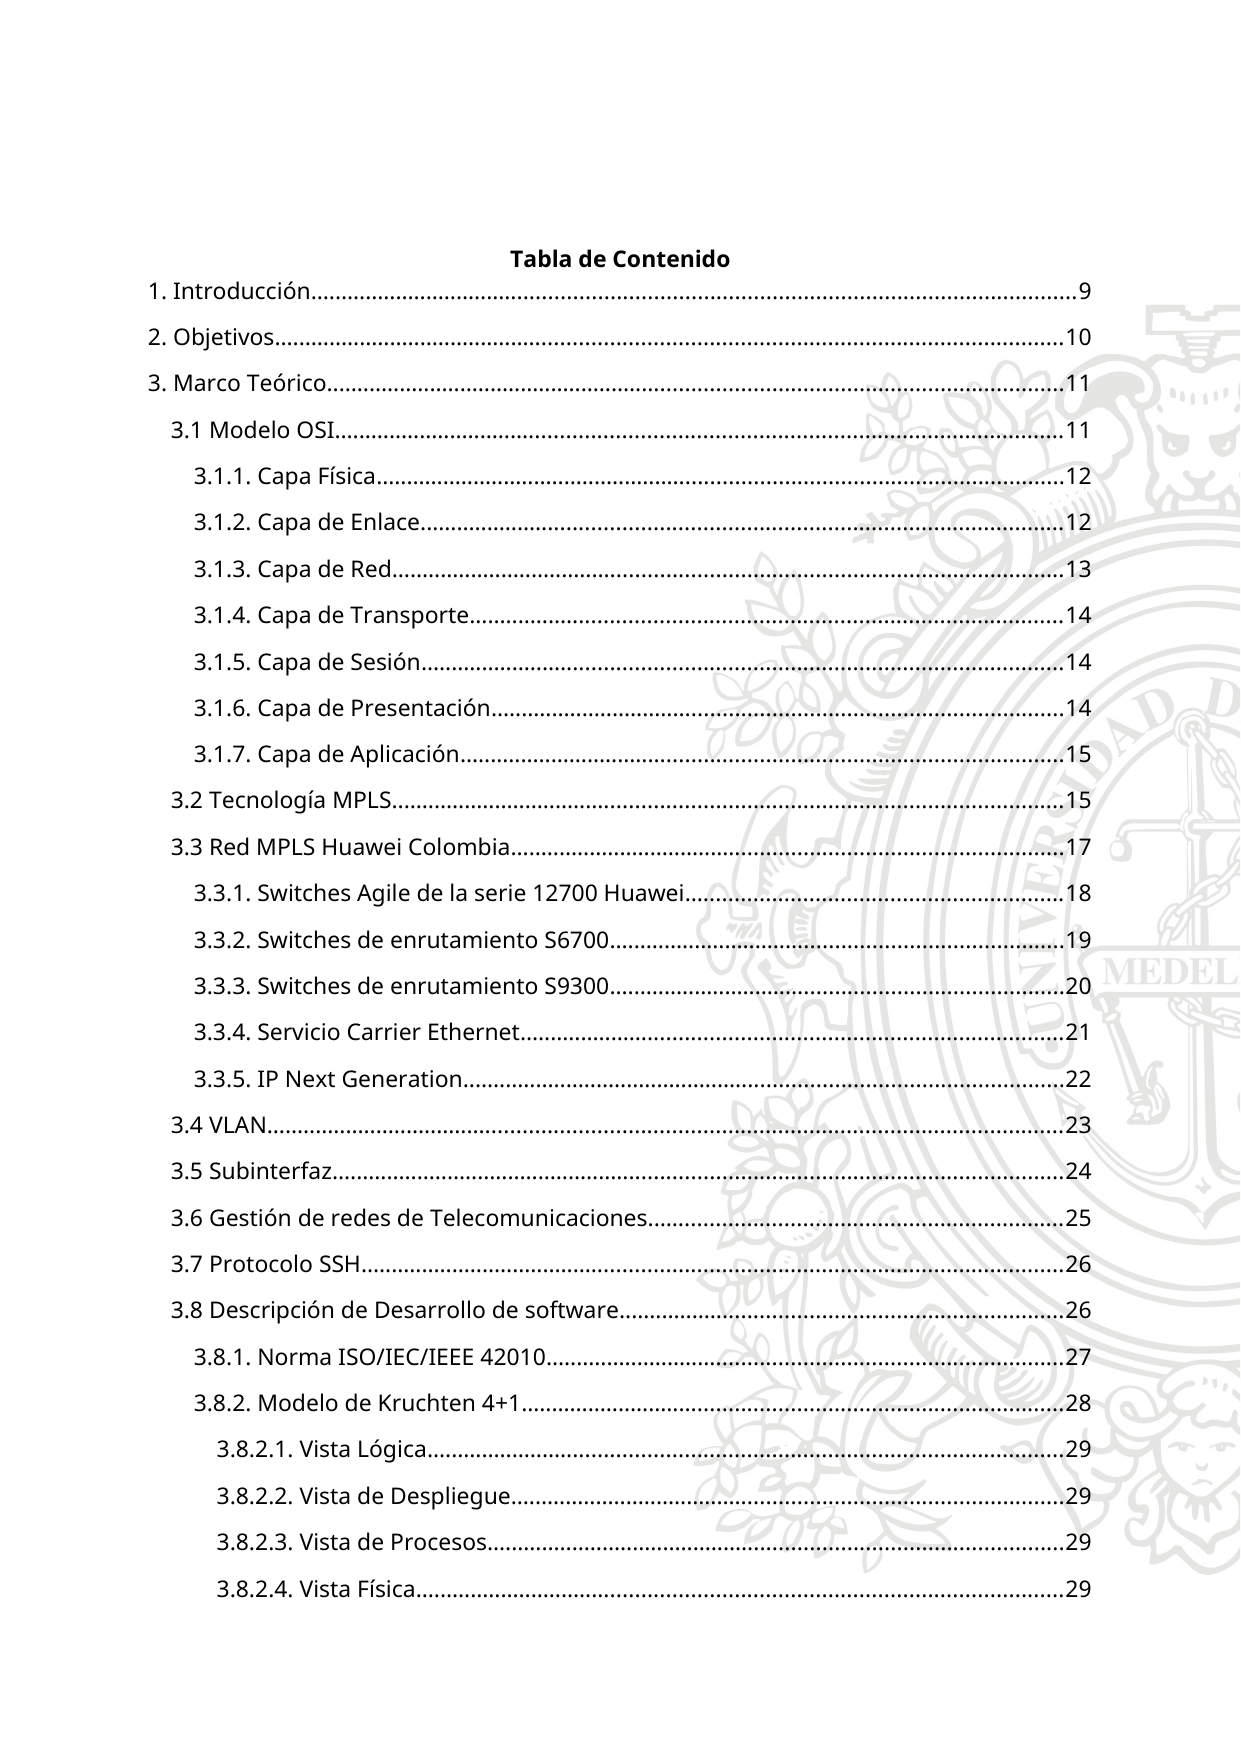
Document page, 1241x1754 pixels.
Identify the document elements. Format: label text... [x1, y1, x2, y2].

text 3.1.7. Capa de Aplicación 15 [193, 738, 1092, 769]
text 2. Objetivos 10 [148, 321, 1092, 352]
text 3.8 Descripción de Desarrollo de software 26 [171, 1294, 1092, 1326]
text 3.2 Tecnología MPLS 15 [171, 784, 1092, 816]
text 3.8.2.4. Vista Física 29 [216, 1572, 1092, 1604]
text 3.1.2. Capa de Enlace 12 [193, 506, 1092, 538]
text 3.3.4. Servicio Carrier Ethernet 21 [193, 1016, 1092, 1047]
text 3.3.2. Switches de enrutamiento S6700 19 [193, 923, 1092, 955]
text 3.8.2. Modelo de Kruchten 4+1 28 [193, 1387, 1092, 1418]
text 3.3.1. Switches Agile de la serie 12700 Huawei 18 [193, 877, 1092, 908]
text 3.6 Gestión de redes de Telecomunicaciones 25 [171, 1202, 1092, 1233]
text 3.3 Red MPLS Huawei Colombia 17 [171, 831, 1092, 862]
text 3.1.6. Capa de Presentación 14 [193, 692, 1092, 723]
text 3.1.5. Capa de Sesión 14 [193, 645, 1092, 677]
text 3.8.2.3. Vista de Procesos 29 [216, 1526, 1092, 1557]
text 3.4 VLAN 23 [171, 1109, 1092, 1140]
text 3.8.2.1. Vista Lógica 29 [216, 1433, 1092, 1465]
text 3.8.2.2. Vista de Despliegue 29 [216, 1480, 1092, 1511]
list Tabla de Contenido [148, 243, 1092, 274]
text 3.1.3. Capa de Red 13 [193, 553, 1092, 584]
text 1. Introducción 9 [148, 274, 1092, 306]
text 3. Marco Teórico 11 [148, 367, 1092, 398]
text 3.5 Subinterfaz 24 [171, 1155, 1092, 1187]
picture [0, 234, 1241, 1616]
text 3.1 Modelo OSI 11 [171, 414, 1092, 445]
text 3.1.1. Capa Física 12 [193, 460, 1092, 491]
text 3.3.5. IP Next Generation 22 [193, 1063, 1092, 1094]
text 3.7 Protocolo SSH 26 [171, 1248, 1092, 1279]
text 3.8.1. Norma ISO/IEC/IEEE 42010 27 [193, 1341, 1092, 1372]
text 3.3.3. Switches de enrutamiento S9300 20 [193, 970, 1092, 1001]
text 3.1.4. Capa de Transporte 14 [193, 599, 1092, 630]
